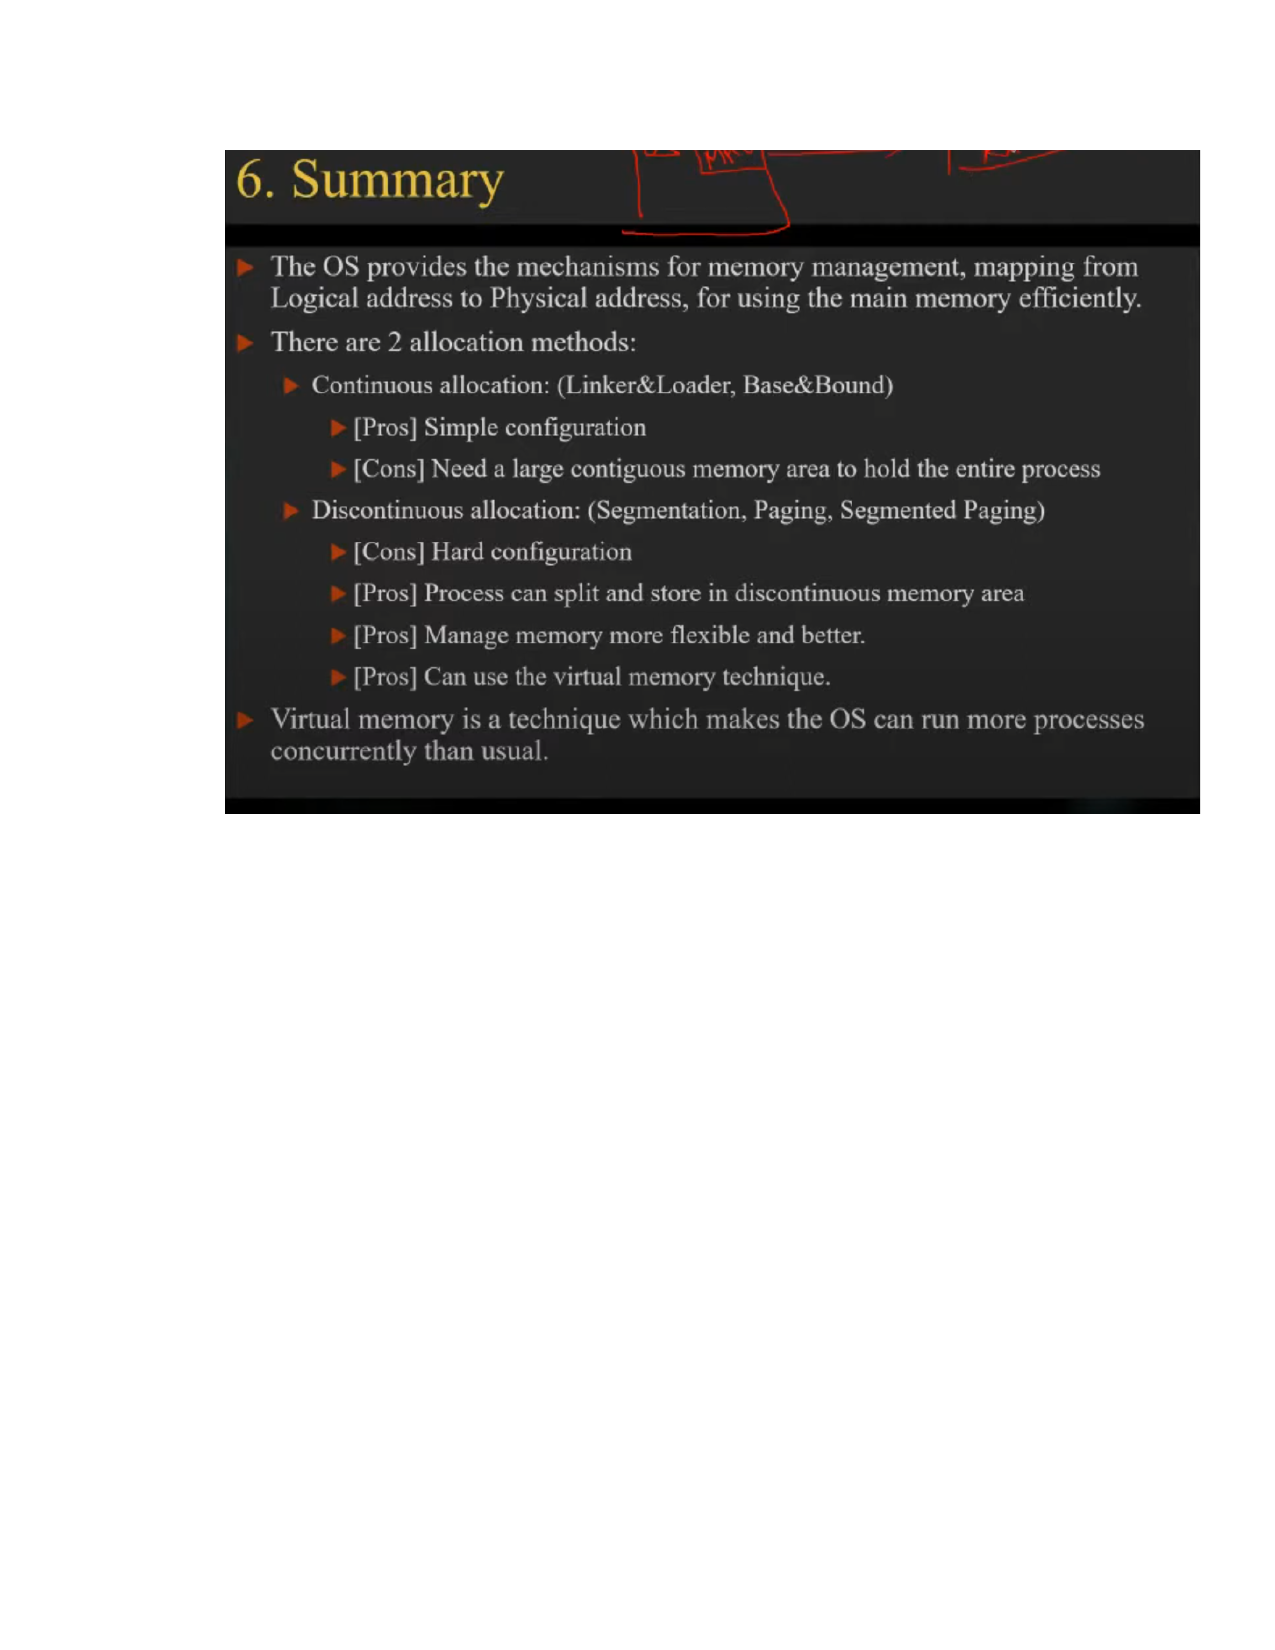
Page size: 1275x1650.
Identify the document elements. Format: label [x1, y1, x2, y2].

picture [225, 150, 1200, 814]
